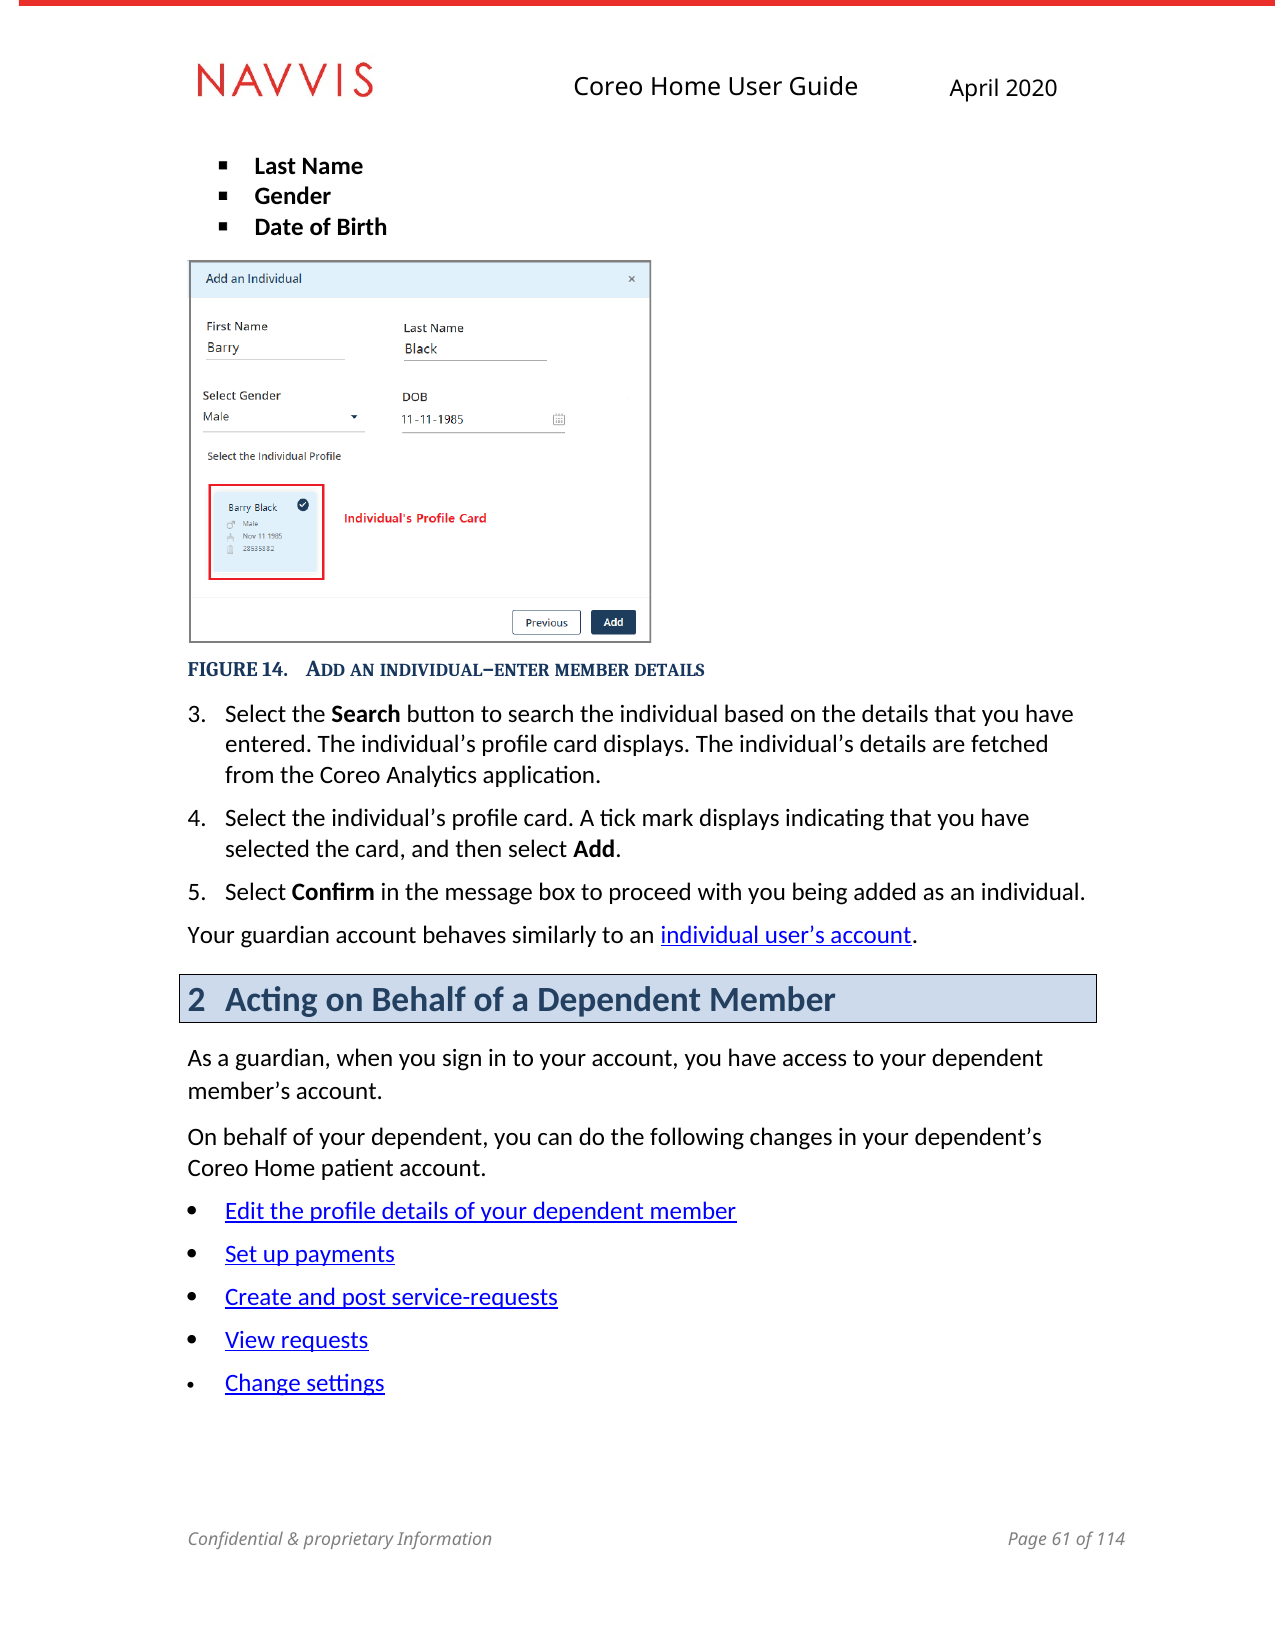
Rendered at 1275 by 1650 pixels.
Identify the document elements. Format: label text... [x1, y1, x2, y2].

text On behalf of your dependent, you can do the following changes in your dependent’s Coreo Home patient account. [187, 1121, 1087, 1182]
list Select Confirm in the message box to proceed with you being added as an individual. [187, 876, 1087, 906]
list Date of Birth [217, 211, 1087, 242]
subtitle Acting on Behalf of a Dependent Member [180, 975, 1096, 1022]
list Create and post service-requests [187, 1281, 1087, 1311]
list View requests [187, 1324, 1087, 1354]
list Set up payments [187, 1238, 1087, 1268]
list Select the Search button to search the individual based on the details that you have entered. The individual’s profile card displays. The individual’s details are fetched from the Coreo Analytics application. [187, 698, 1087, 790]
list Edit the profile details of your dependent member [187, 1195, 1087, 1225]
list Select the individual’s profile card. A tick mark displays indicating that you have selected the card, and then select Add. [187, 802, 1087, 863]
list Gender [217, 181, 1087, 211]
picture [187, 260, 652, 643]
text Add an individual–enter member details [187, 655, 1087, 682]
text Your guardian account behaves similarly to an individual user’s account. [187, 919, 1087, 949]
picture [187, 55, 383, 104]
list Last Name [217, 150, 1087, 181]
list Change settings [187, 1367, 1087, 1397]
text As a guardian, when you sign in to your account, you have access to your dependent member’s account. [187, 1042, 1087, 1106]
